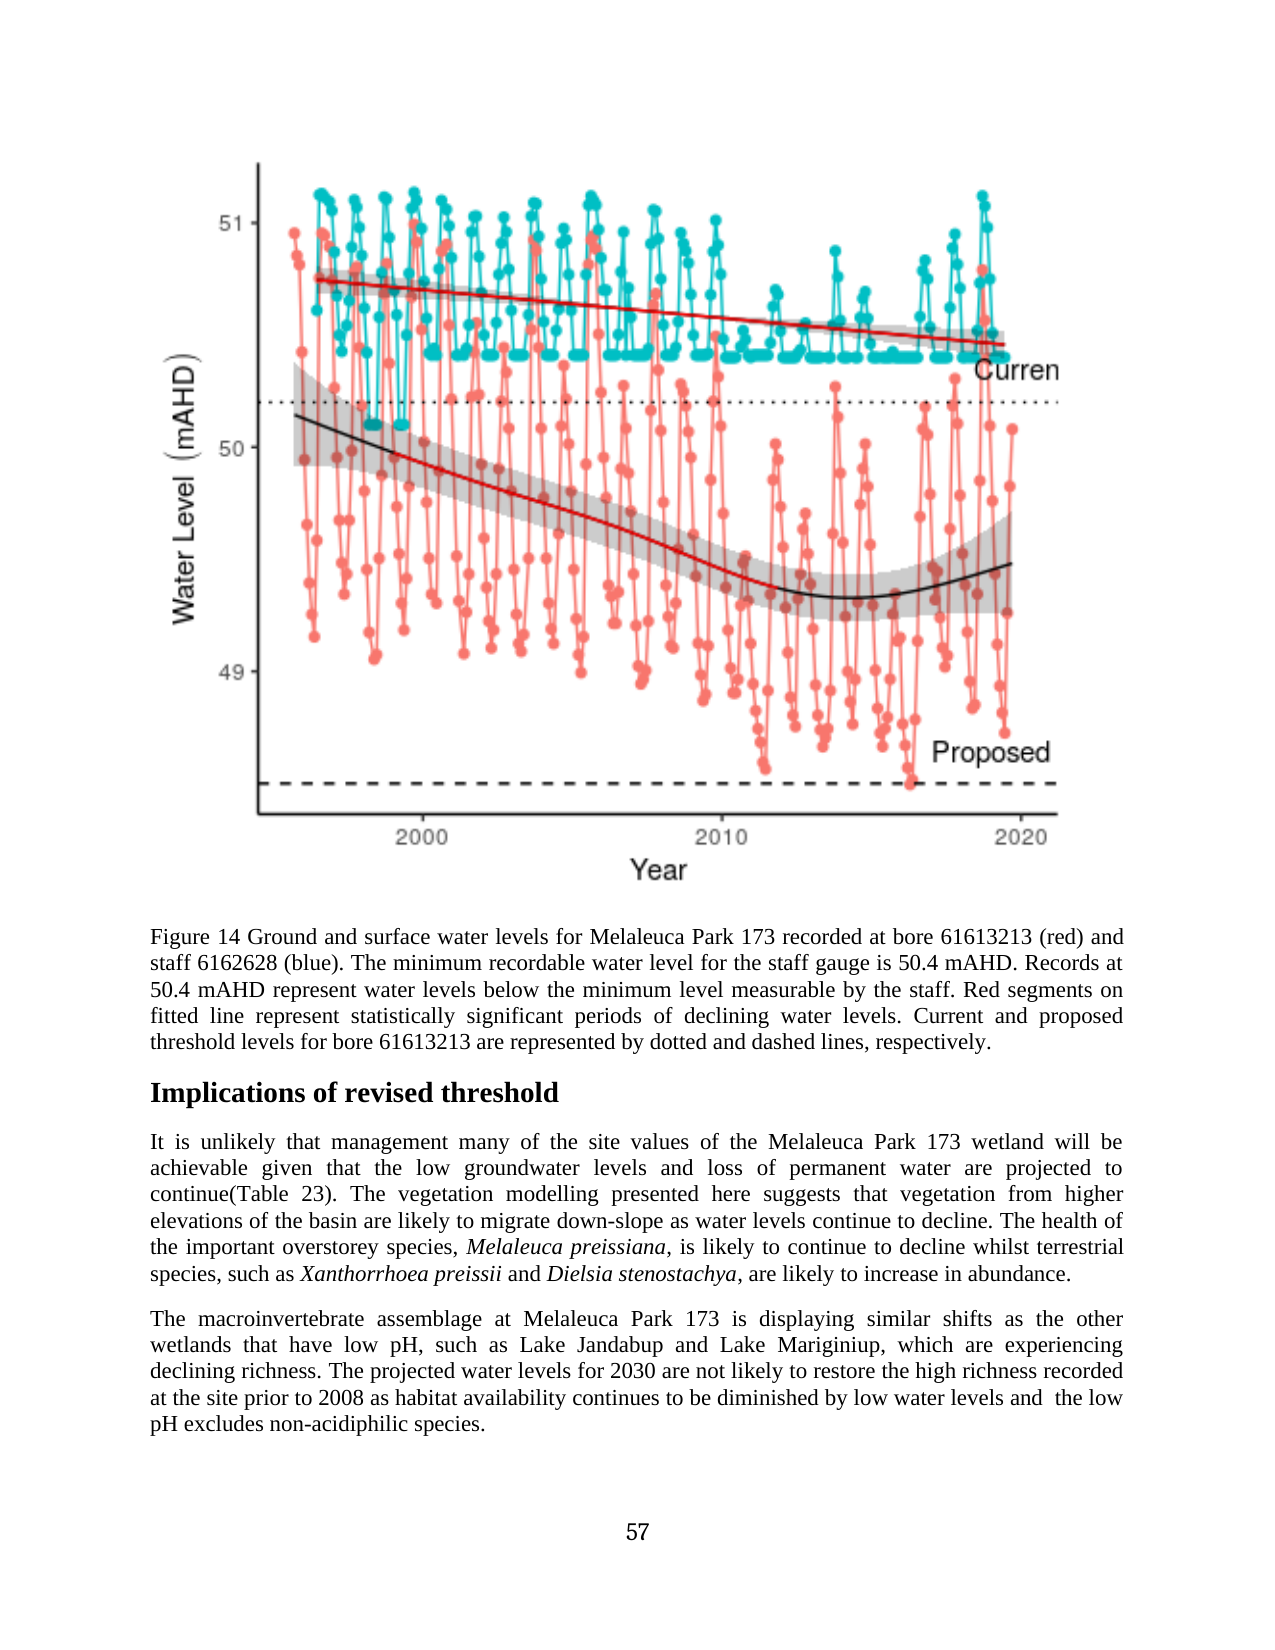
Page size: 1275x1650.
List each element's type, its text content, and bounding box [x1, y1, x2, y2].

picture [150, 150, 1072, 902]
text It is unlikely that management many of the site values of the Melaleuca Park 173 wetland will be achievable given that the low groundwater levels and loss of permanent water are projected to continue(Table 23). The vegetation modelling presented here suggests that vegetation from higher elevations of the basin are likely to migrate down-slope as water levels continue to decline. The health of the important overstorey species, Melaleuca preissiana, is likely to continue to decline whilst terrestrial species, such as Xanthorrhoea preissii and Dielsia stenostachya, are likely to increase in abundance. [150, 1128, 1125, 1286]
text Figure 14 Ground and surface water levels for Melaleuca Park 173 recorded at bore 61613213 (red) and staff 6162628 (blue). The minimum recordable water level for the staff gauge is 50.4 mAHD. Records at 50.4 mAHD represent water levels below the minimum level measurable by the staff. Red segments on fitted line represent statistically significant periods of declining water levels. Current and proposed threshold levels for bore 61613213 are represented by dotted and dashed lines, respectively. [150, 923, 1125, 1055]
subtitle Implications of revised threshold [150, 1076, 1125, 1109]
text The macroinvertebrate assemblage at Melaleuca Park 173 is displaying similar shifts as the other wetlands that have low pH, such as Lake Jandabup and Lake Mariginiup, which are experiencing declining richness. The projected water levels for 2030 are not likely to restore the high richness recorded at the site prior to 2008 as habitat availability continues to be diminished by low water levels and the low pH excludes non-acidiphilic species. [150, 1305, 1125, 1436]
